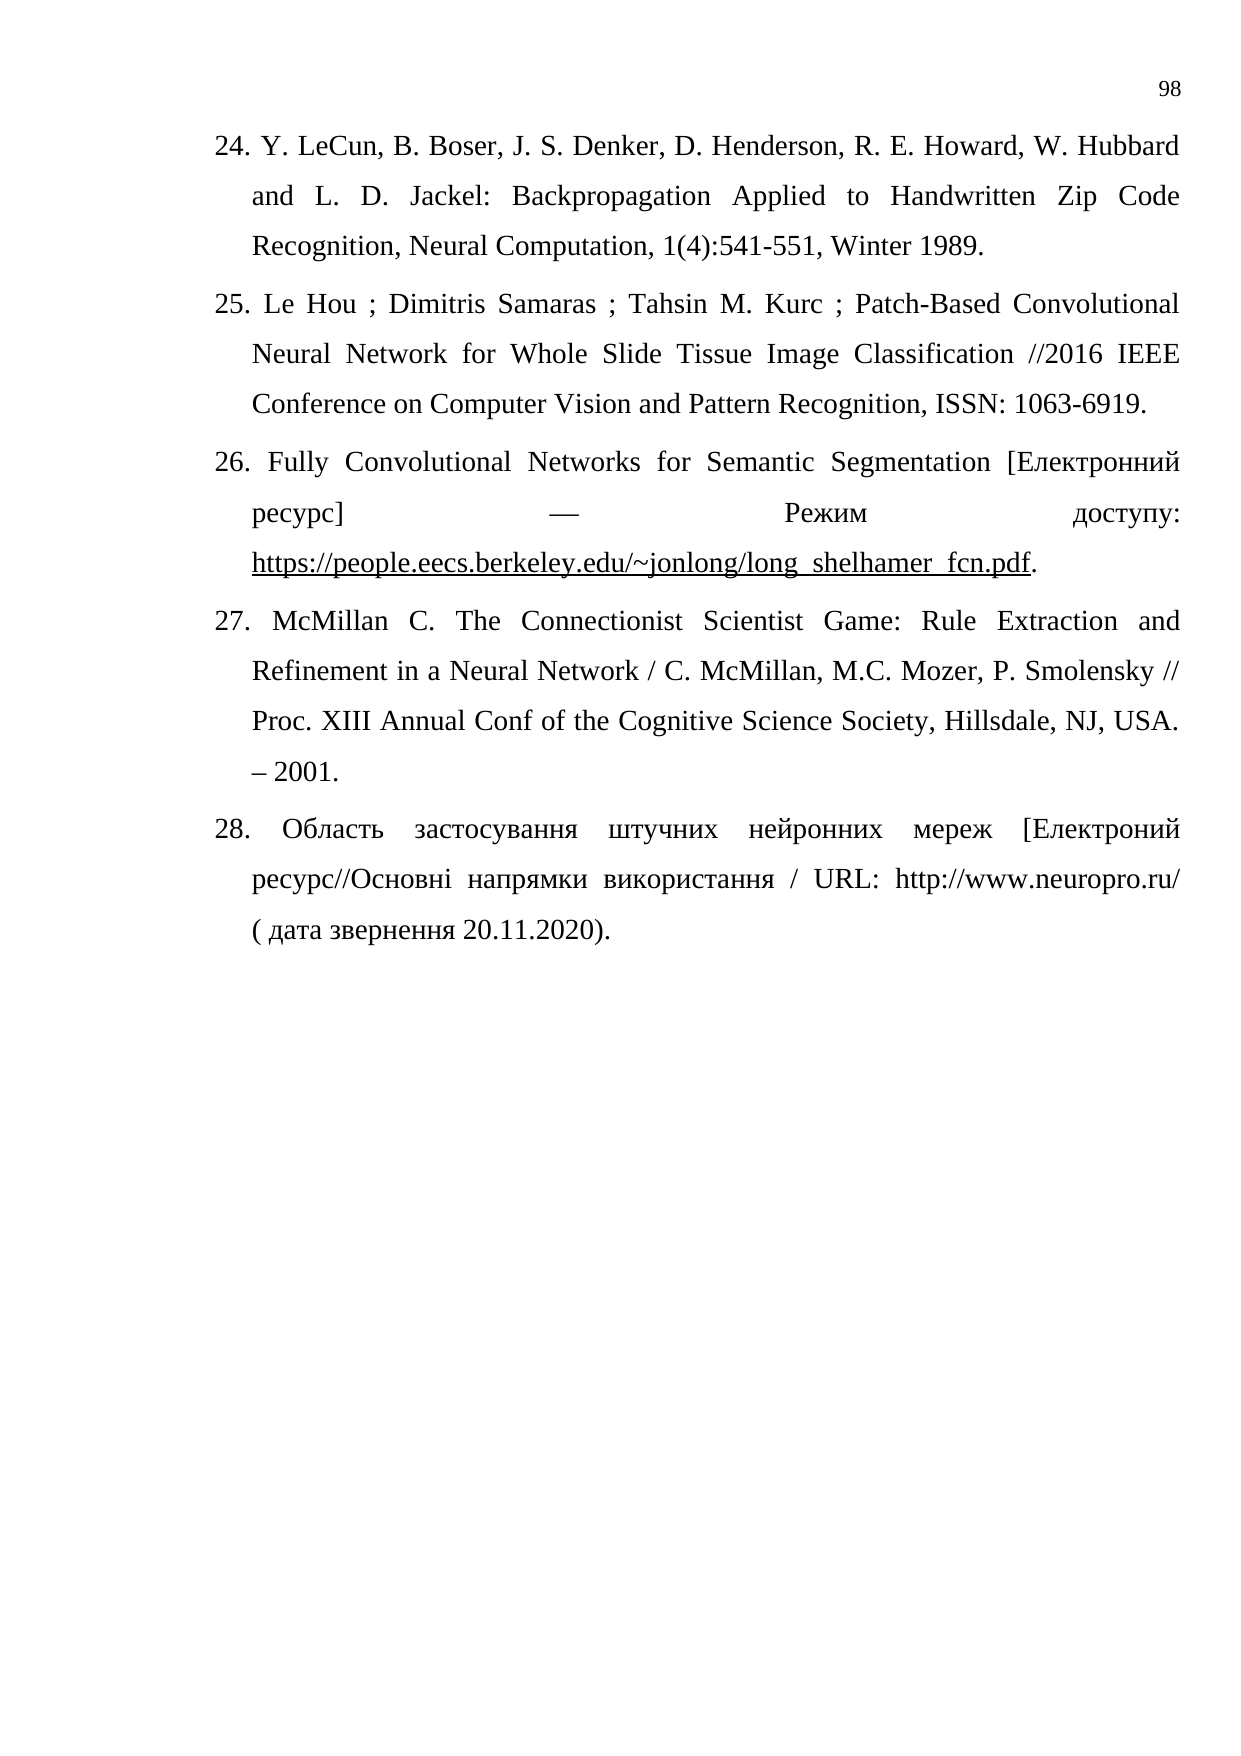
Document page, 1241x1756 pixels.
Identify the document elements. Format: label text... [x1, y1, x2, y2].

list McMillan C. The Connectionist Scientist Game: Rule Extraction and Refinement in a Neural Network / C. McMillan, M.C. Mozer, P. Smolensky // Proc. XIII Annual Conf of the Cognitive Science Society, Hillsdale, NJ, USA. – 2001. [214, 603, 1181, 787]
list Область застосування штучних нейронних мереж [Електроний ресурс//Основні напрямки використання / URL: http://www.neuropro.ru/ ( дата звернення 20.11.2020). [214, 811, 1181, 946]
list Y. LeCun, B. Boser, J. S. Denker, D. Henderson, R. E. Howard, W. Hubbard and L. D. Jackel: Backpropagation Applied to Handwritten Zip Code Recognition, Neural Computation, 1(4):541-551, Winter 1989. [214, 128, 1181, 262]
list Fully Convolutional Networks for Semantic Segmentation [Електронний ресурс] — Режим доступу: https://people.eecs.berkeley.edu/~jonlong/long_shelhamer_fcn.pdf. [214, 444, 1181, 578]
list Le Hou ; Dimitris Samaras ; Tahsin M. Kurc ; Patch-Based Convolutional Neural Network for Whole Slide Tissue Image Classification //2016 IEEE Conference on Computer Vision and Pattern Recognition, ISSN: 1063-6919. [214, 286, 1181, 420]
